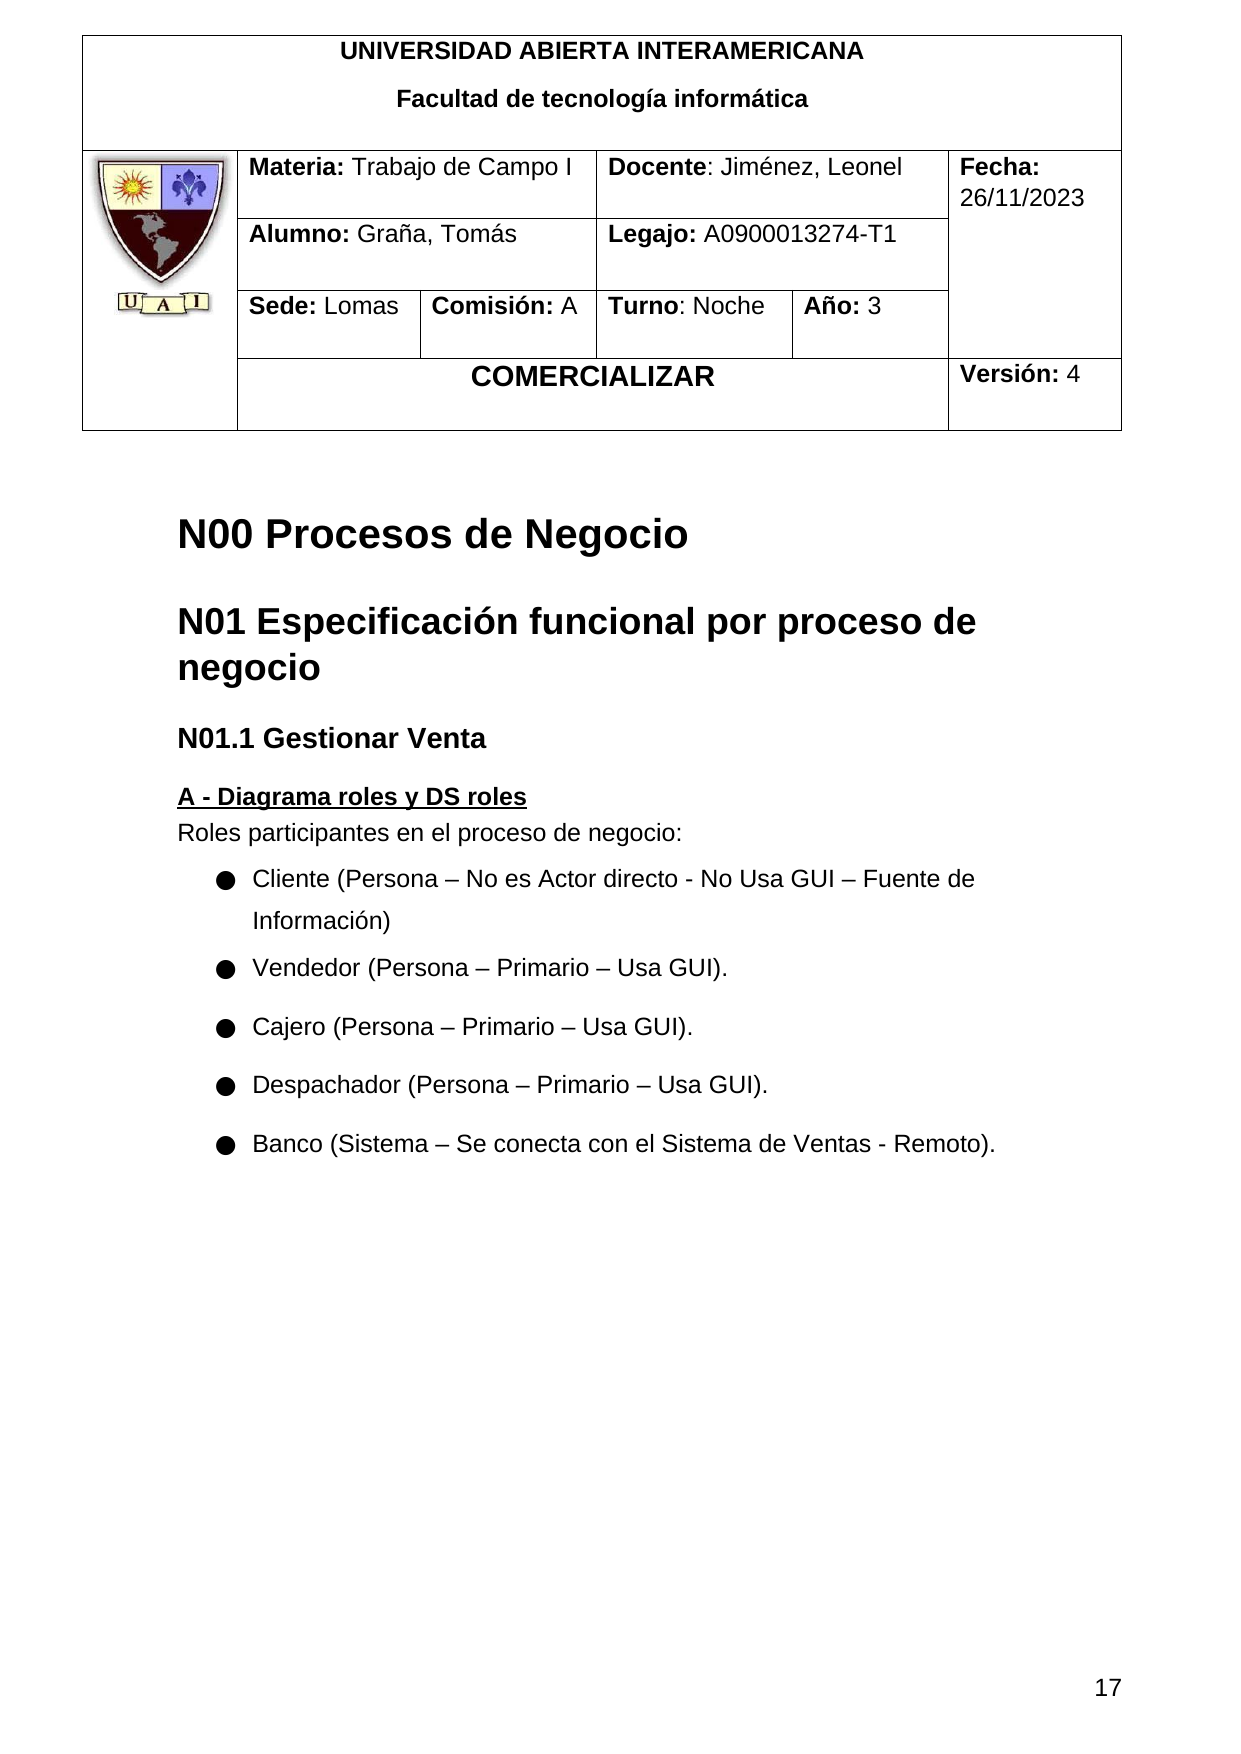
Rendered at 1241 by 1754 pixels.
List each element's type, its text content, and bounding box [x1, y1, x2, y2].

subtitle A - Diagrama roles y DS roles [177, 782, 1122, 811]
list Despachador (Persona – Primario – Usa GUI). [214, 1057, 1122, 1108]
list Banco (Sistema – Se conecta con el Sistema de Ventas - Remoto). [214, 1116, 1122, 1167]
list Cliente (Persona – No es Actor directo - No Usa GUI – Fuente de Información) [214, 851, 1122, 935]
subtitle N00 Procesos de Negocio [177, 510, 1122, 558]
picture [87, 151, 234, 320]
subtitle N01.1 Gestionar Venta [177, 721, 1122, 755]
text Roles participantes en el proceso de negocio: [177, 818, 1122, 846]
subtitle N01 Especificación funcional por proceso de negocio [177, 599, 1122, 689]
list Vendedor (Persona – Primario – Usa GUI). [214, 939, 1122, 990]
list Cajero (Persona – Primario – Usa GUI). [214, 998, 1122, 1049]
